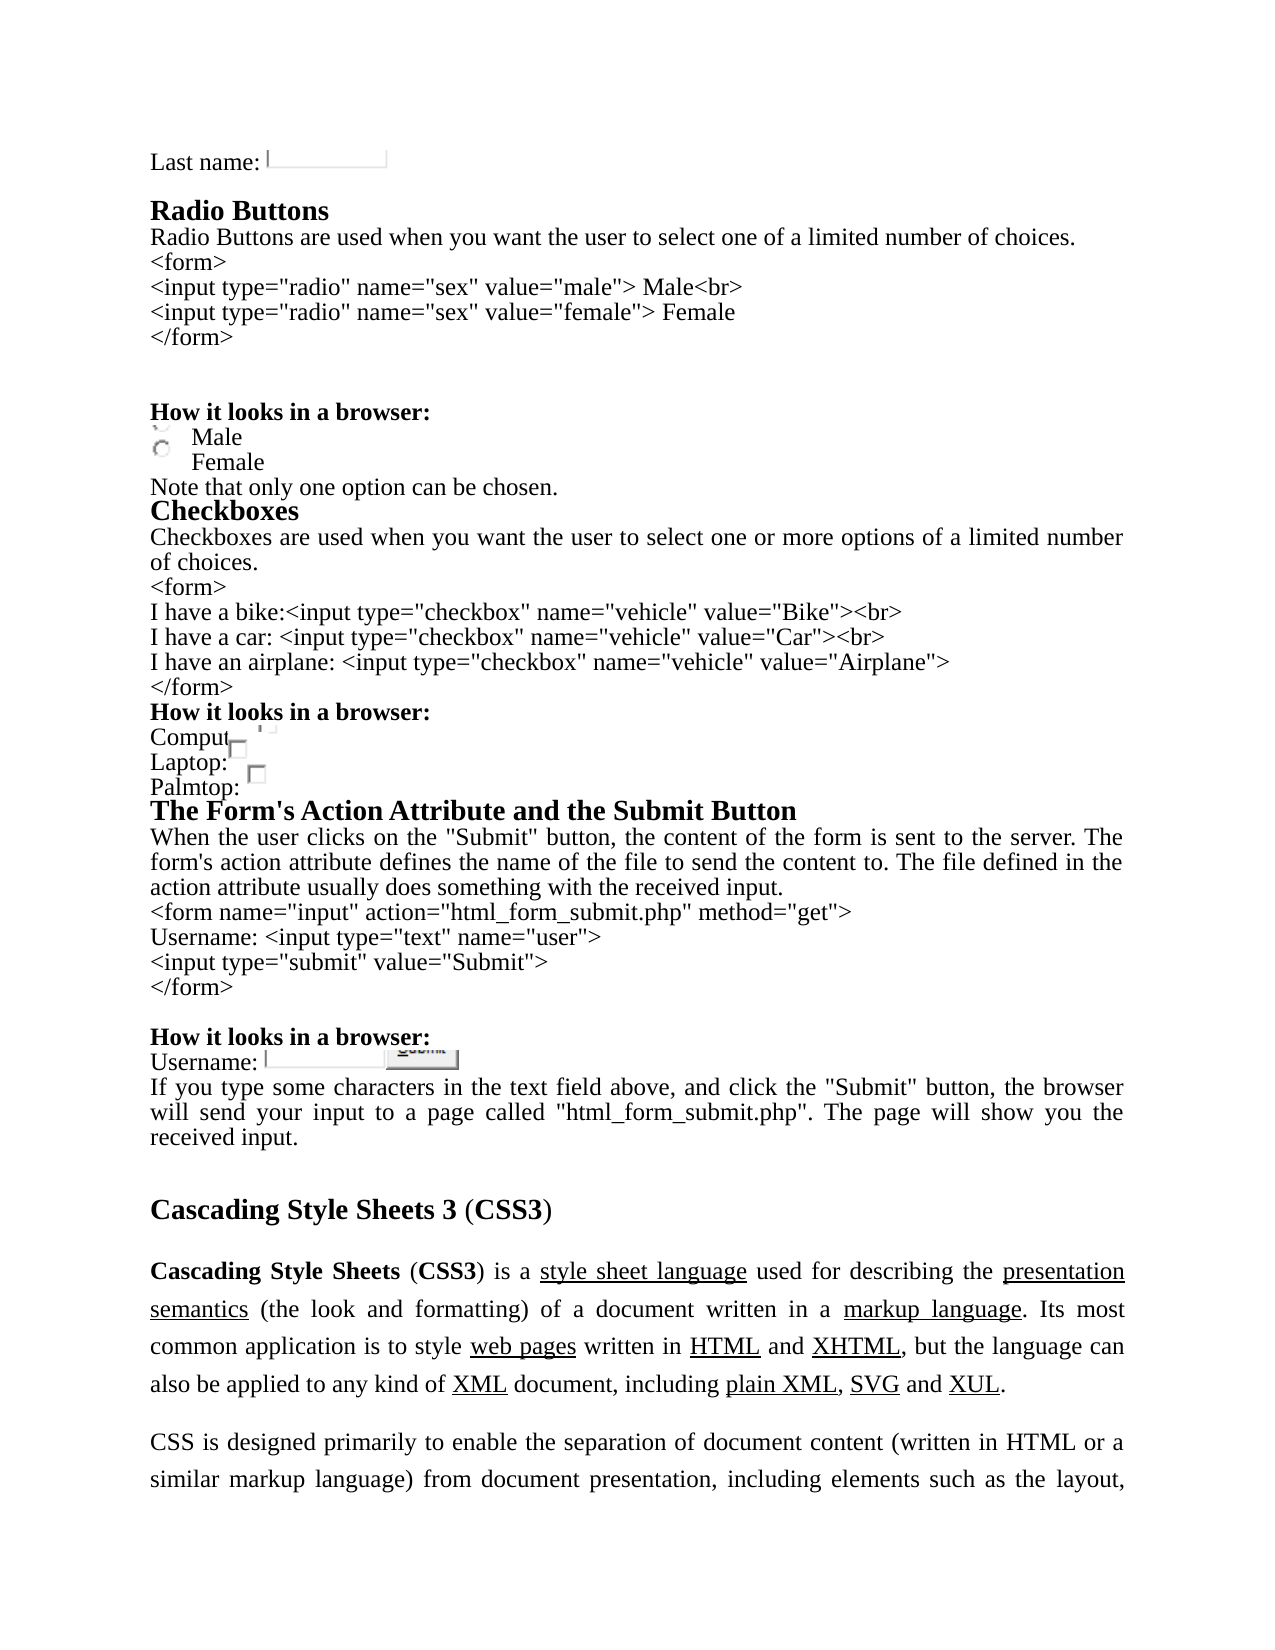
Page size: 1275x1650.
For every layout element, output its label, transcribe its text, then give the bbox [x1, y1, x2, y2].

text Cascading Style Sheets 3 (CSS3) [468, 1199, 1125, 1224]
text The Form's Action Attribute and the Submit Button [150, 800, 1125, 825]
text <form> [150, 250, 1125, 275]
text When the user clicks on the "Submit" button, the content of the form is sent to the server. The form's action attribute defines the name of the file to send the content to. The file defined in the action attribute usually does something with the received input. [150, 825, 1125, 900]
text Checkboxes [150, 500, 1125, 525]
text </form> [150, 325, 1125, 350]
text Checkboxes are used when you want the user to select one or more options of a limited number of choices. [150, 525, 1125, 575]
text I have a bike:<input type="checkbox" name="vehicle" value="Bike"><br> [150, 600, 1125, 625]
text <input type="submit" value="Submit"> [150, 950, 1125, 975]
text </form> [150, 975, 1125, 1000]
text Radio Buttons [150, 200, 1125, 225]
text Username: <input type="text" name="user"> [150, 925, 1125, 950]
text How it looks in a browser: [150, 700, 1125, 725]
text Cascading Style Sheets 3 (CSS3) [150, 1199, 471, 1224]
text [150, 150, 1125, 175]
text Username: [150, 1050, 1125, 1075]
text Radio Buttons are used when you want the user to select one of a limited number of choices. [150, 225, 1125, 250]
text Male Female [150, 425, 1125, 475]
text How it looks in a browser: [150, 400, 1125, 425]
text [150, 1420, 1125, 1495]
text I have an airplane: <input type="checkbox" name="vehicle" value="Airplane"> [150, 650, 1125, 675]
text <form name="input" action="html_form_submit.php" method="get"> [150, 900, 1125, 925]
text <form> [150, 575, 1125, 600]
text If you type some characters in the text field above, and click the "Submit" button, the browser will send your input to a page called "html_form_submit.php". The page will show you the received input. [150, 1075, 1125, 1150]
text <input type="radio" name="sex" value="male"> Male<br> [150, 275, 1125, 300]
text Computer: Laptop: Palmtop: [150, 725, 1125, 800]
text Note that only one option can be chosen. [150, 475, 1125, 500]
text Cascading Style Sheets (CSS3) is a style sheet language used for describing the presentation semantics (the look and formatting) of a document written in a markup language. Its most common application is to style web pages written in HTML and XHTML, but the language can also be applied to any kind of XML document, including plain XML, SVG and XUL. [150, 1249, 1125, 1399]
text </form> [150, 675, 1125, 700]
text I have a car: <input type="checkbox" name="vehicle" value="Car"><br> [150, 625, 1125, 650]
text <input type="radio" name="sex" value="female"> Female [150, 300, 1125, 325]
text How it looks in a browser: [150, 1025, 1125, 1050]
